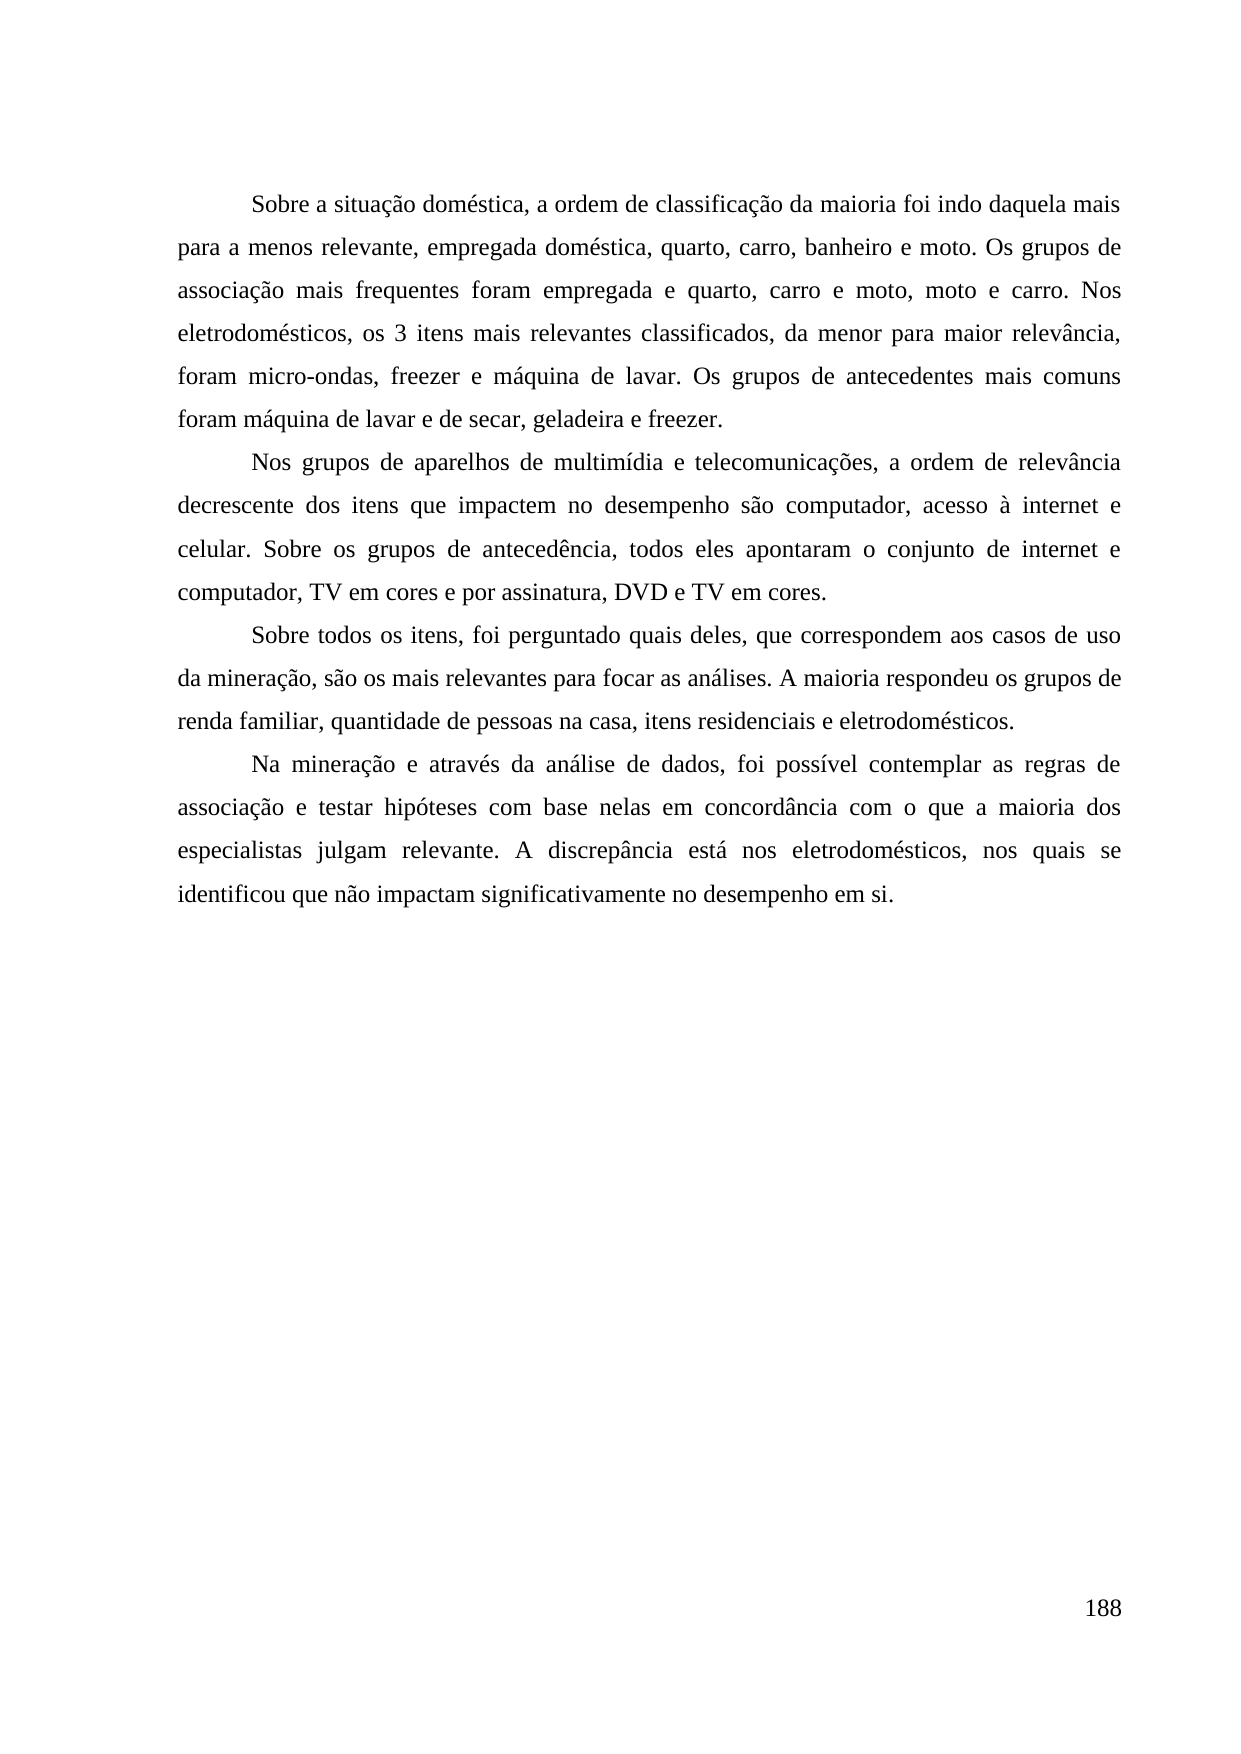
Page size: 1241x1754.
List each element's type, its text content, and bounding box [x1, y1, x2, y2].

text Sobre a situação doméstica, a ordem de classificação da maioria foi indo daquela mais para a menos relevante, empregada doméstica, quarto, carro, banheiro e moto. Os grupos de associação mais frequentes foram empregada e quarto, carro e moto, moto e carro. Nos eletrodomésticos, os 3 itens mais relevantes classificados, da menor para maior relevância, foram micro-ondas, freezer e máquina de lavar. Os grupos de antecedentes mais comuns foram máquina de lavar e de secar, geladeira e freezer. [177, 189, 1122, 433]
text Na mineração e através da análise de dados, foi possível contemplar as regras de associação e testar hipóteses com base nelas em concordância com o que a maioria dos especialistas julgam relevante. A discrepância está nos eletrodomésticos, nos quais se identificou que não impactam significativamente no desempenho em si. [177, 749, 1122, 907]
text Nos grupos de aparelhos de multimídia e telecomunicações, a ordem de relevância decrescente dos itens que impactem no desempenho são computador, acesso à internet e celular. Sobre os grupos de antecedência, todos eles apontaram o conjunto de internet e computador, TV em cores e por assinatura, DVD e TV em cores. [177, 447, 1122, 606]
text Sobre todos os itens, foi perguntado quais deles, que correspondem aos casos de uso da mineração, são os mais relevantes para focar as análises. A maioria respondeu os grupos de renda familiar, quantidade de pessoas na casa, itens residenciais e eletrodomésticos. [177, 620, 1122, 735]
